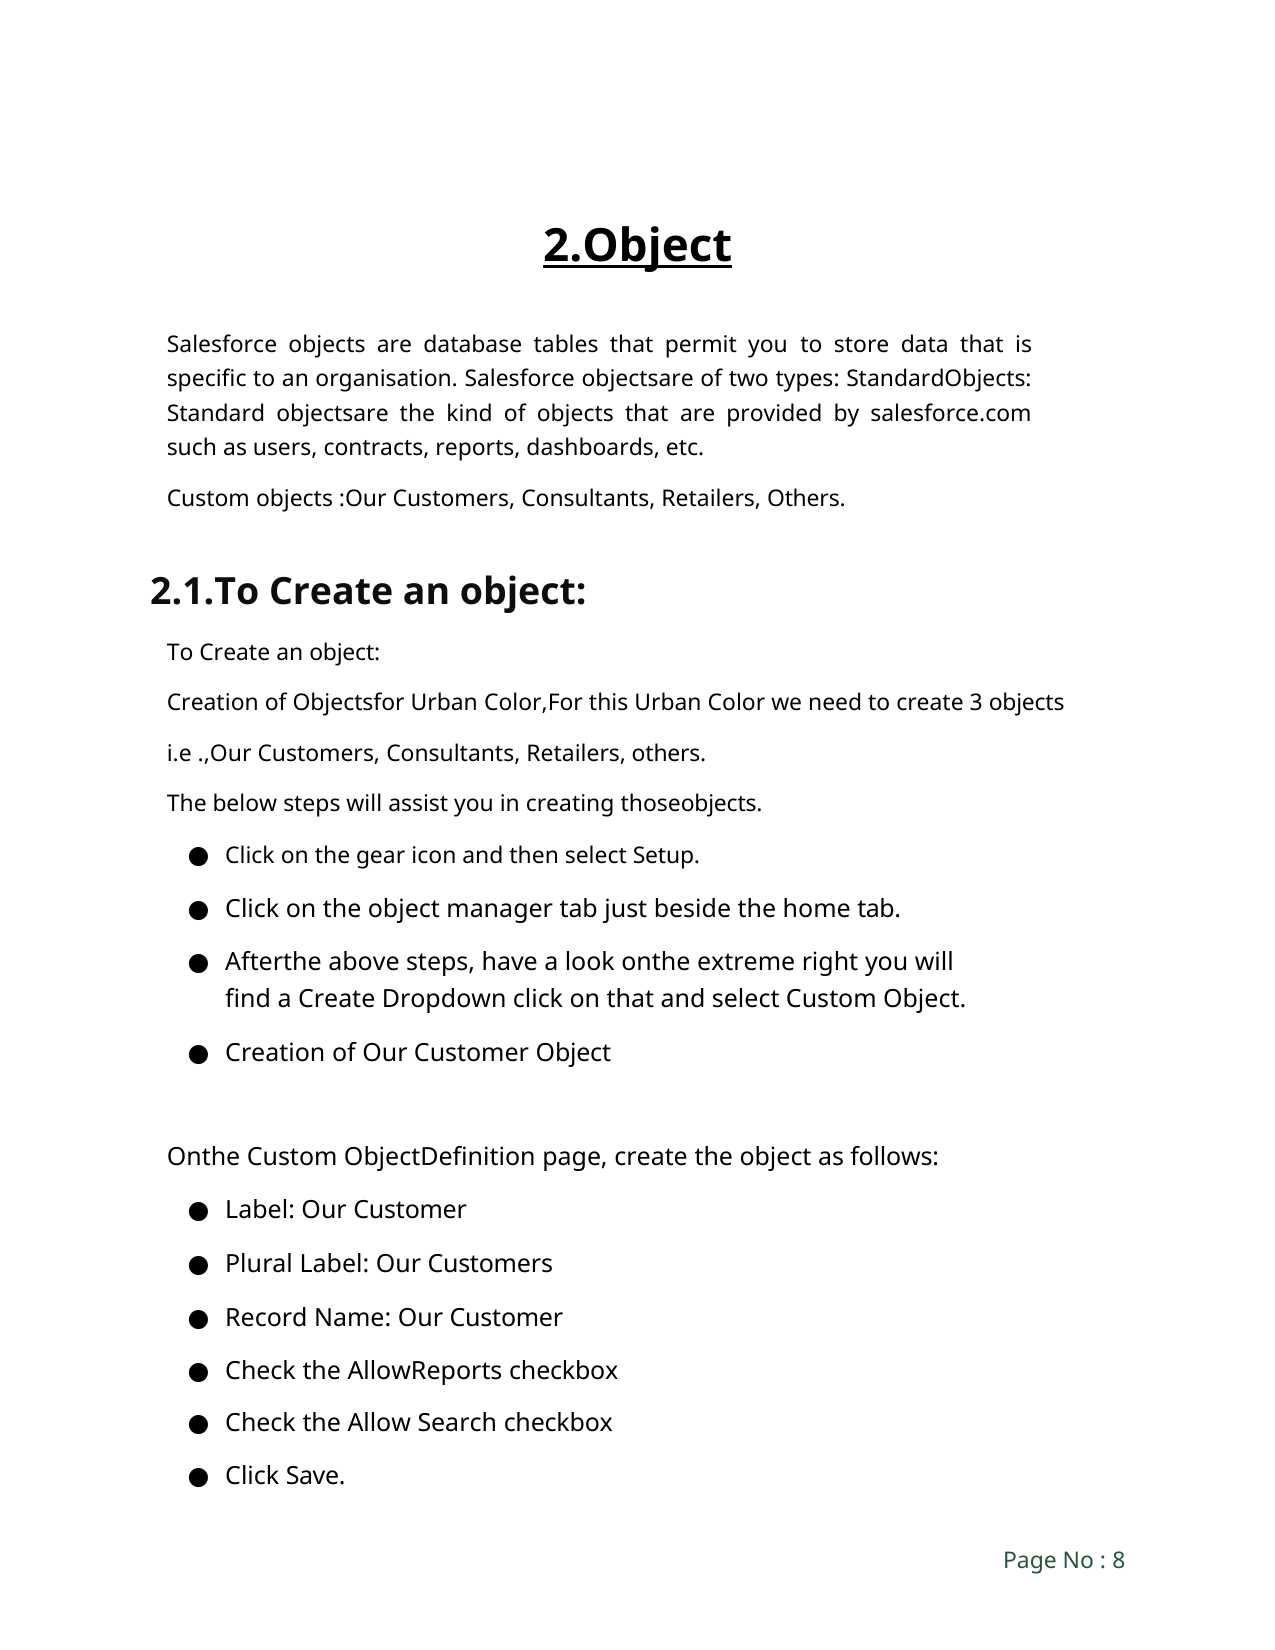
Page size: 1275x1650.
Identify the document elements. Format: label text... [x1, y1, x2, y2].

list Plural Label: Our Customers [187, 1246, 1125, 1280]
list Check the Allow Search checkbox [187, 1405, 1125, 1439]
text Salesforce objects are database tables that permit you to store data that is specific to an organisation. Salesforce objectsare of two types: StandardObjects: Standard objectsare the kind of objects that are provided by salesforce.com such as users, contracts, reports, dashboards, etc. [167, 328, 1032, 462]
list Label: Our Customer [187, 1192, 1125, 1226]
subtitle 2.1.To Create an object: [150, 564, 1125, 615]
text To Create an object: [167, 636, 1125, 667]
text Onthe Custom ObjectDefinition page, create the object as follows: [167, 1139, 1125, 1173]
text Creation of Objectsfor Urban Color,For this Urban Color we need to create 3 objects [167, 686, 1125, 717]
text 2.Object [150, 212, 1125, 275]
text The below steps will assist you in creating thoseobjects. [167, 787, 1125, 818]
list Click on the gear icon and then select Setup. [187, 837, 1125, 871]
text Custom objects :Our Customers, Consultants, Retailers, Others. [167, 482, 1125, 513]
list Check the AllowReports checkbox [187, 1352, 1125, 1386]
text i.e .,Our Customers, Consultants, Retailers, others. [167, 736, 1125, 768]
list Creation of Our Customer Object [187, 1035, 1125, 1069]
list Click Save. [187, 1458, 1125, 1492]
list Record Name: Our Customer [187, 1299, 1125, 1333]
list Click on the object manager tab just beside the home tab. [187, 891, 1125, 924]
list Afterthe above steps, have a look onthe extreme right you will find a Create Dropdown click on that and select Custom Object. [187, 944, 986, 1015]
